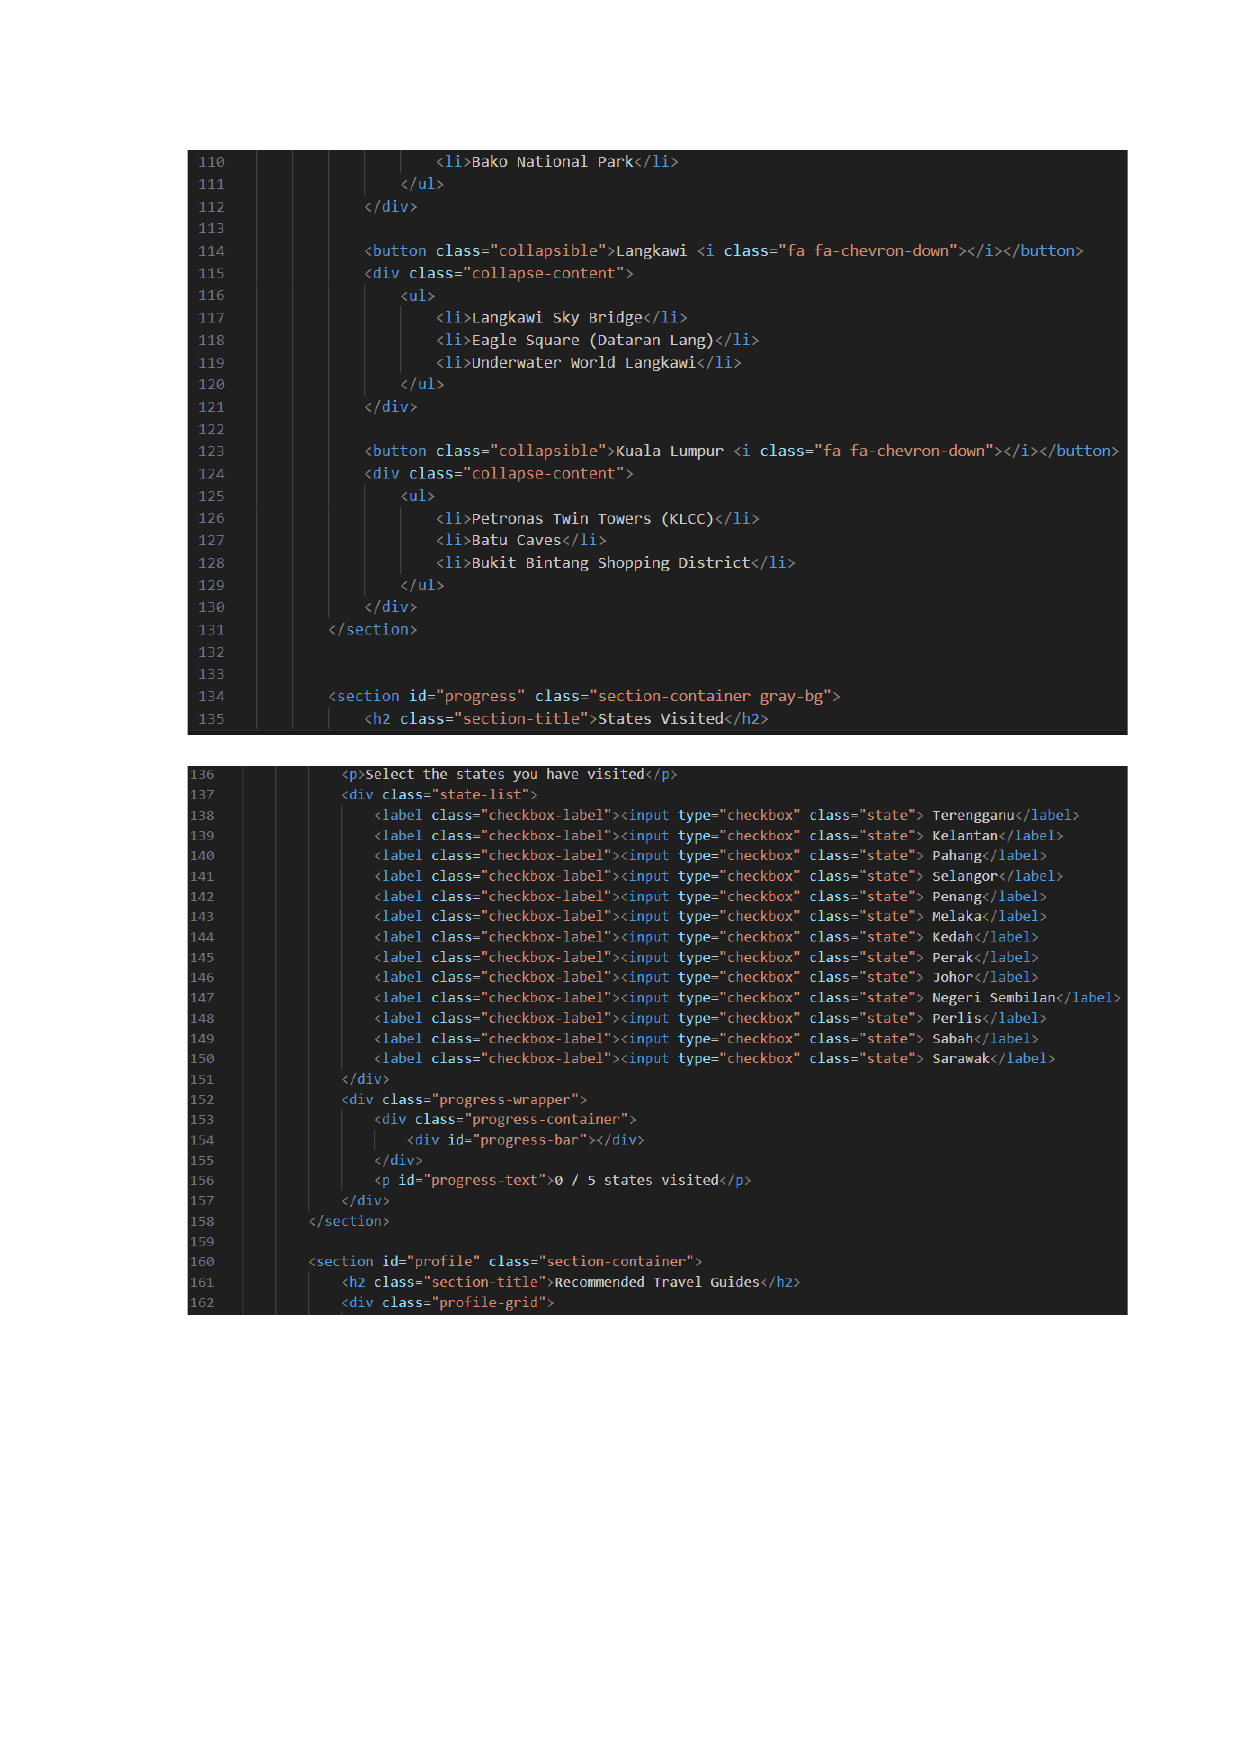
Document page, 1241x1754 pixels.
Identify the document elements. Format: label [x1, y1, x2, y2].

picture [187, 766, 1128, 1315]
picture [187, 150, 1128, 735]
